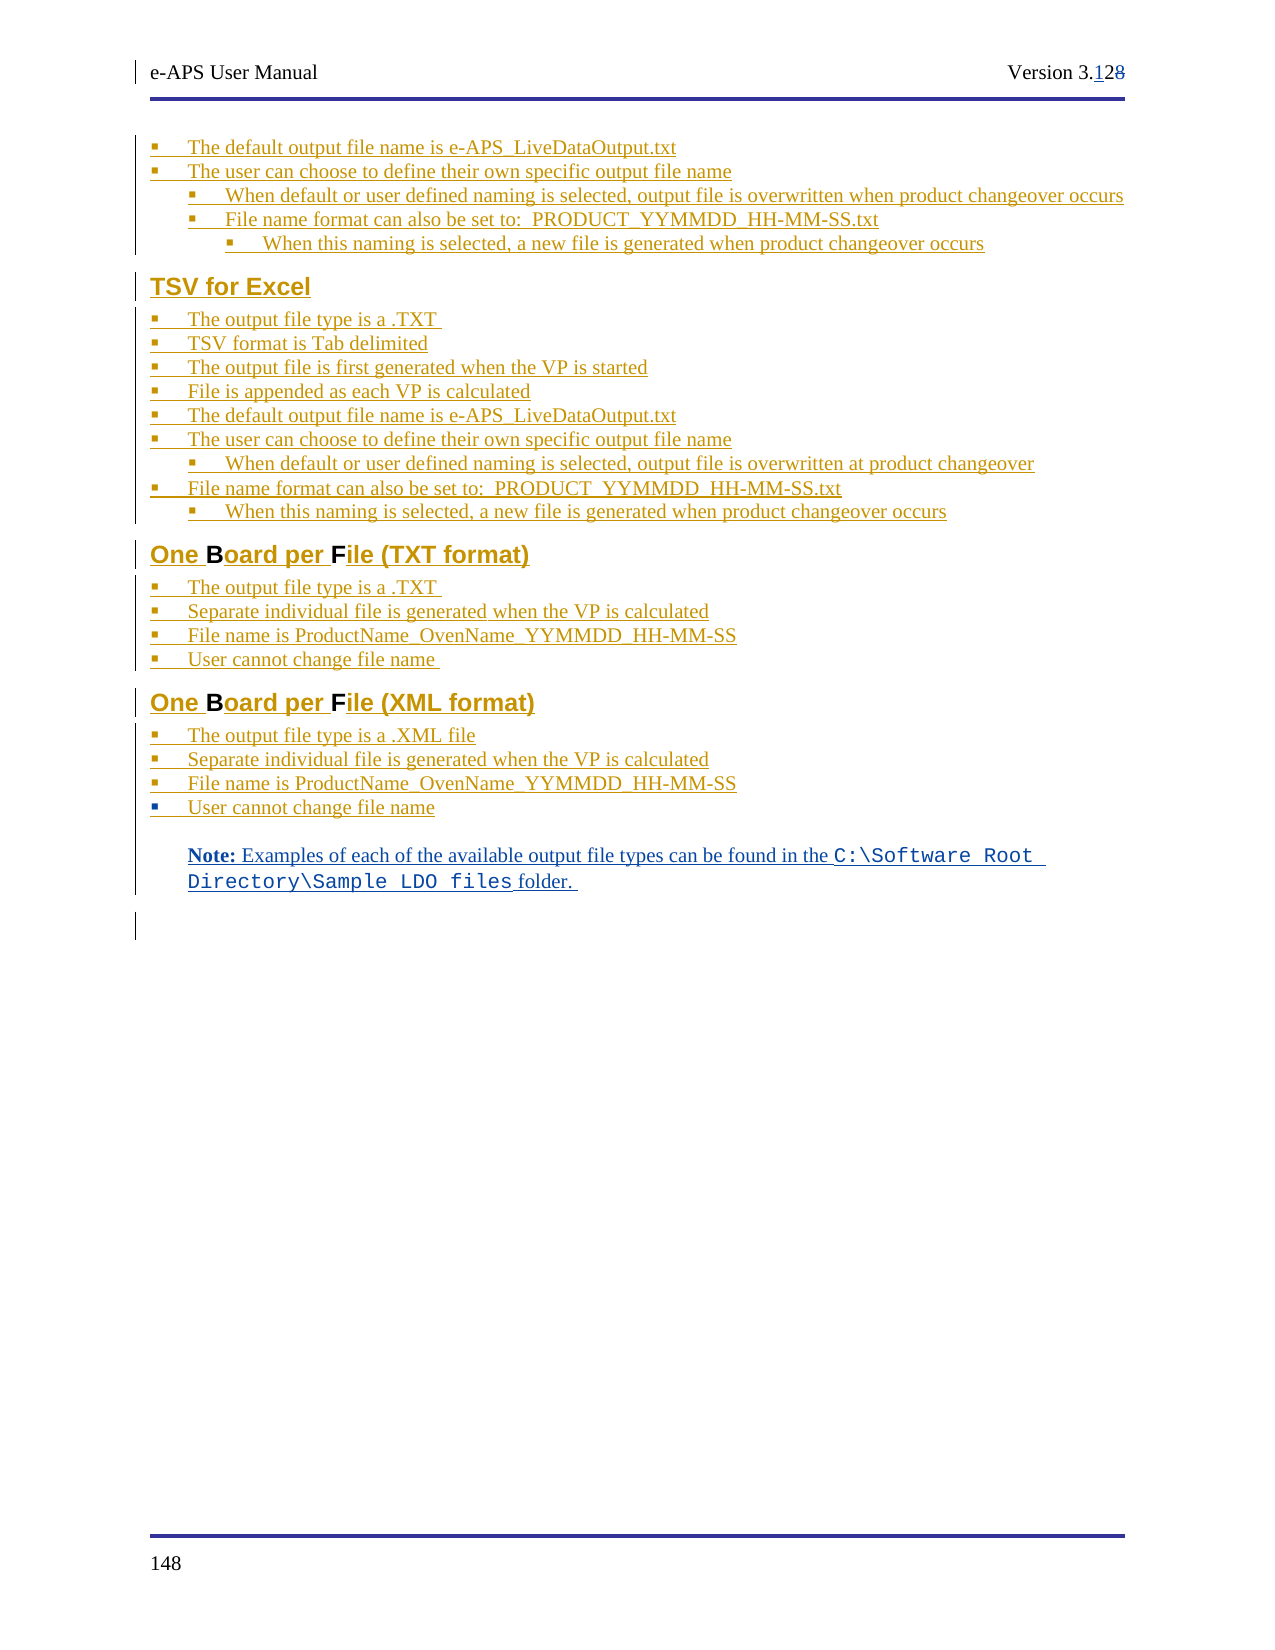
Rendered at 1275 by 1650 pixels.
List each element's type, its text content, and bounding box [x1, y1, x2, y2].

subtitle BF [150, 688, 1125, 717]
subtitle BF [150, 540, 1125, 569]
